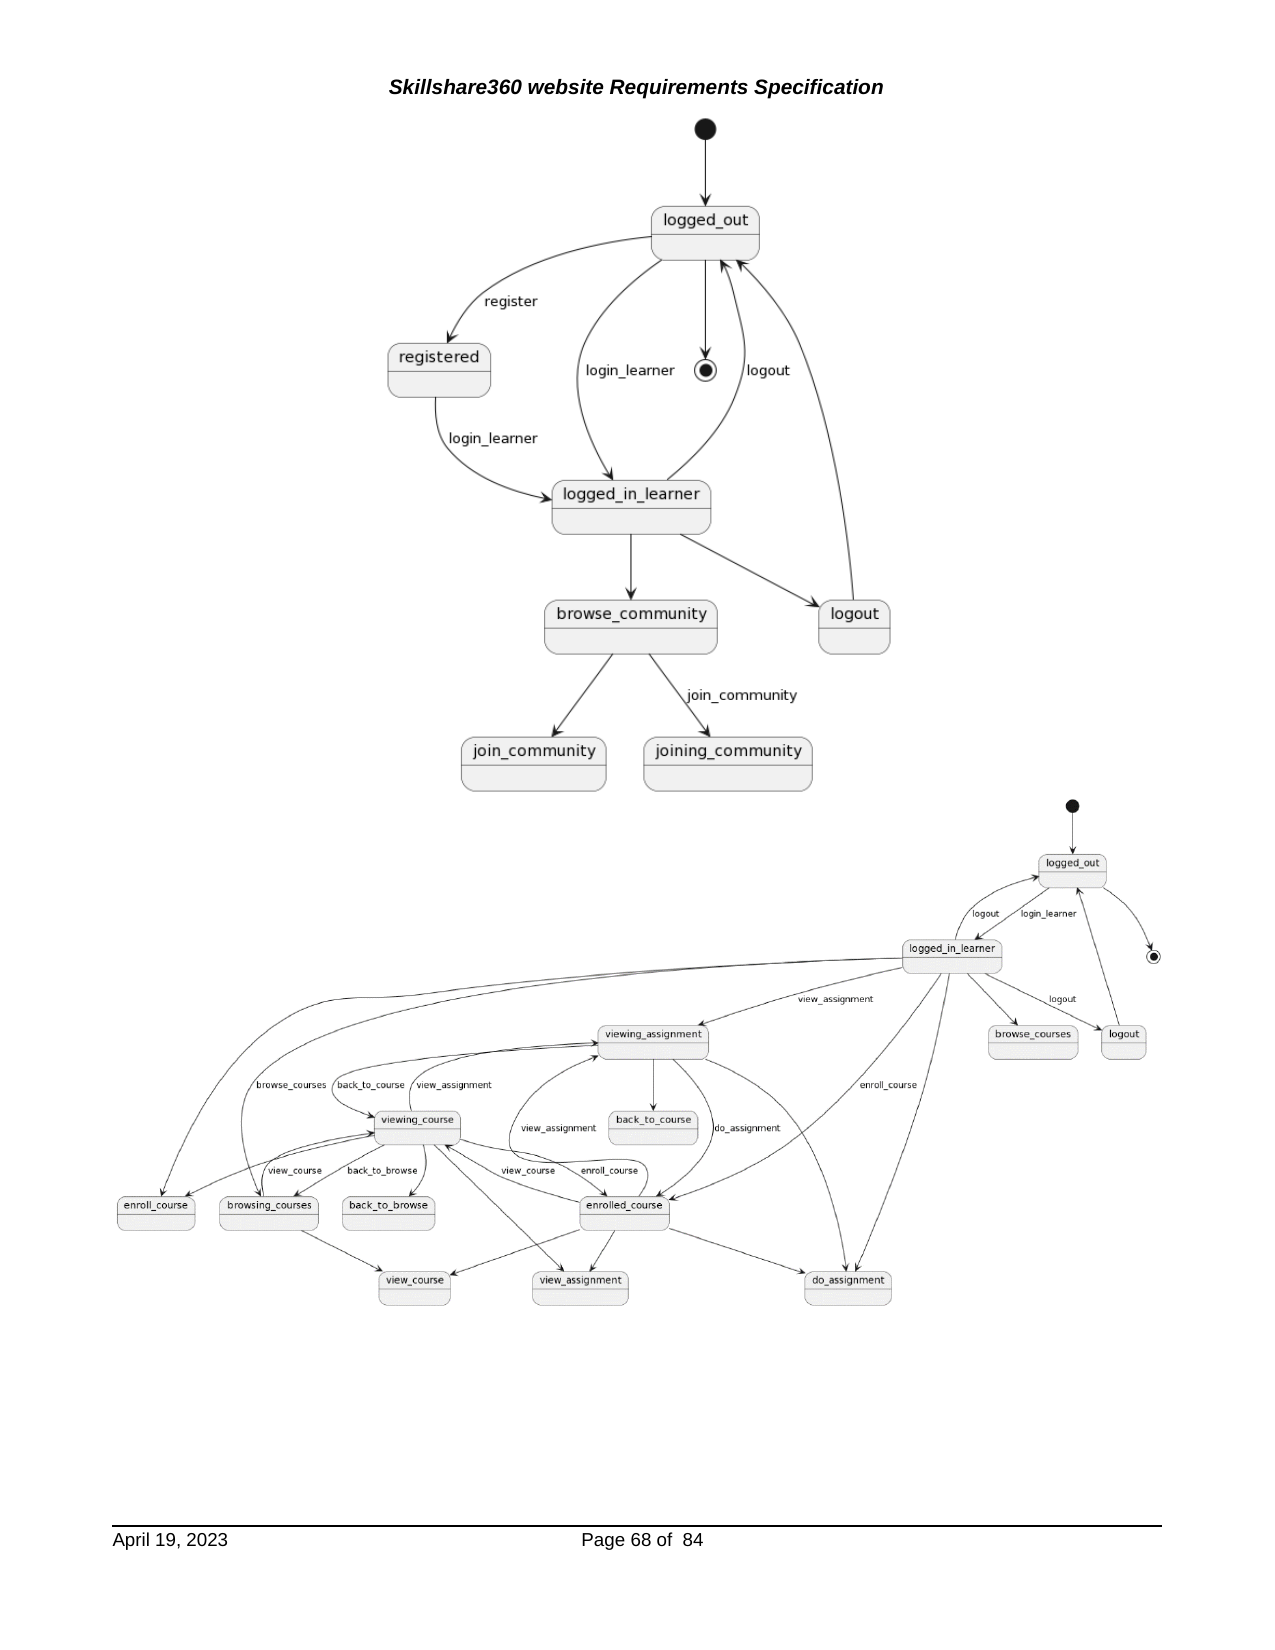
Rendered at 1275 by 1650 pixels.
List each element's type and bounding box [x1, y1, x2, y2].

picture [112, 112, 1163, 1308]
